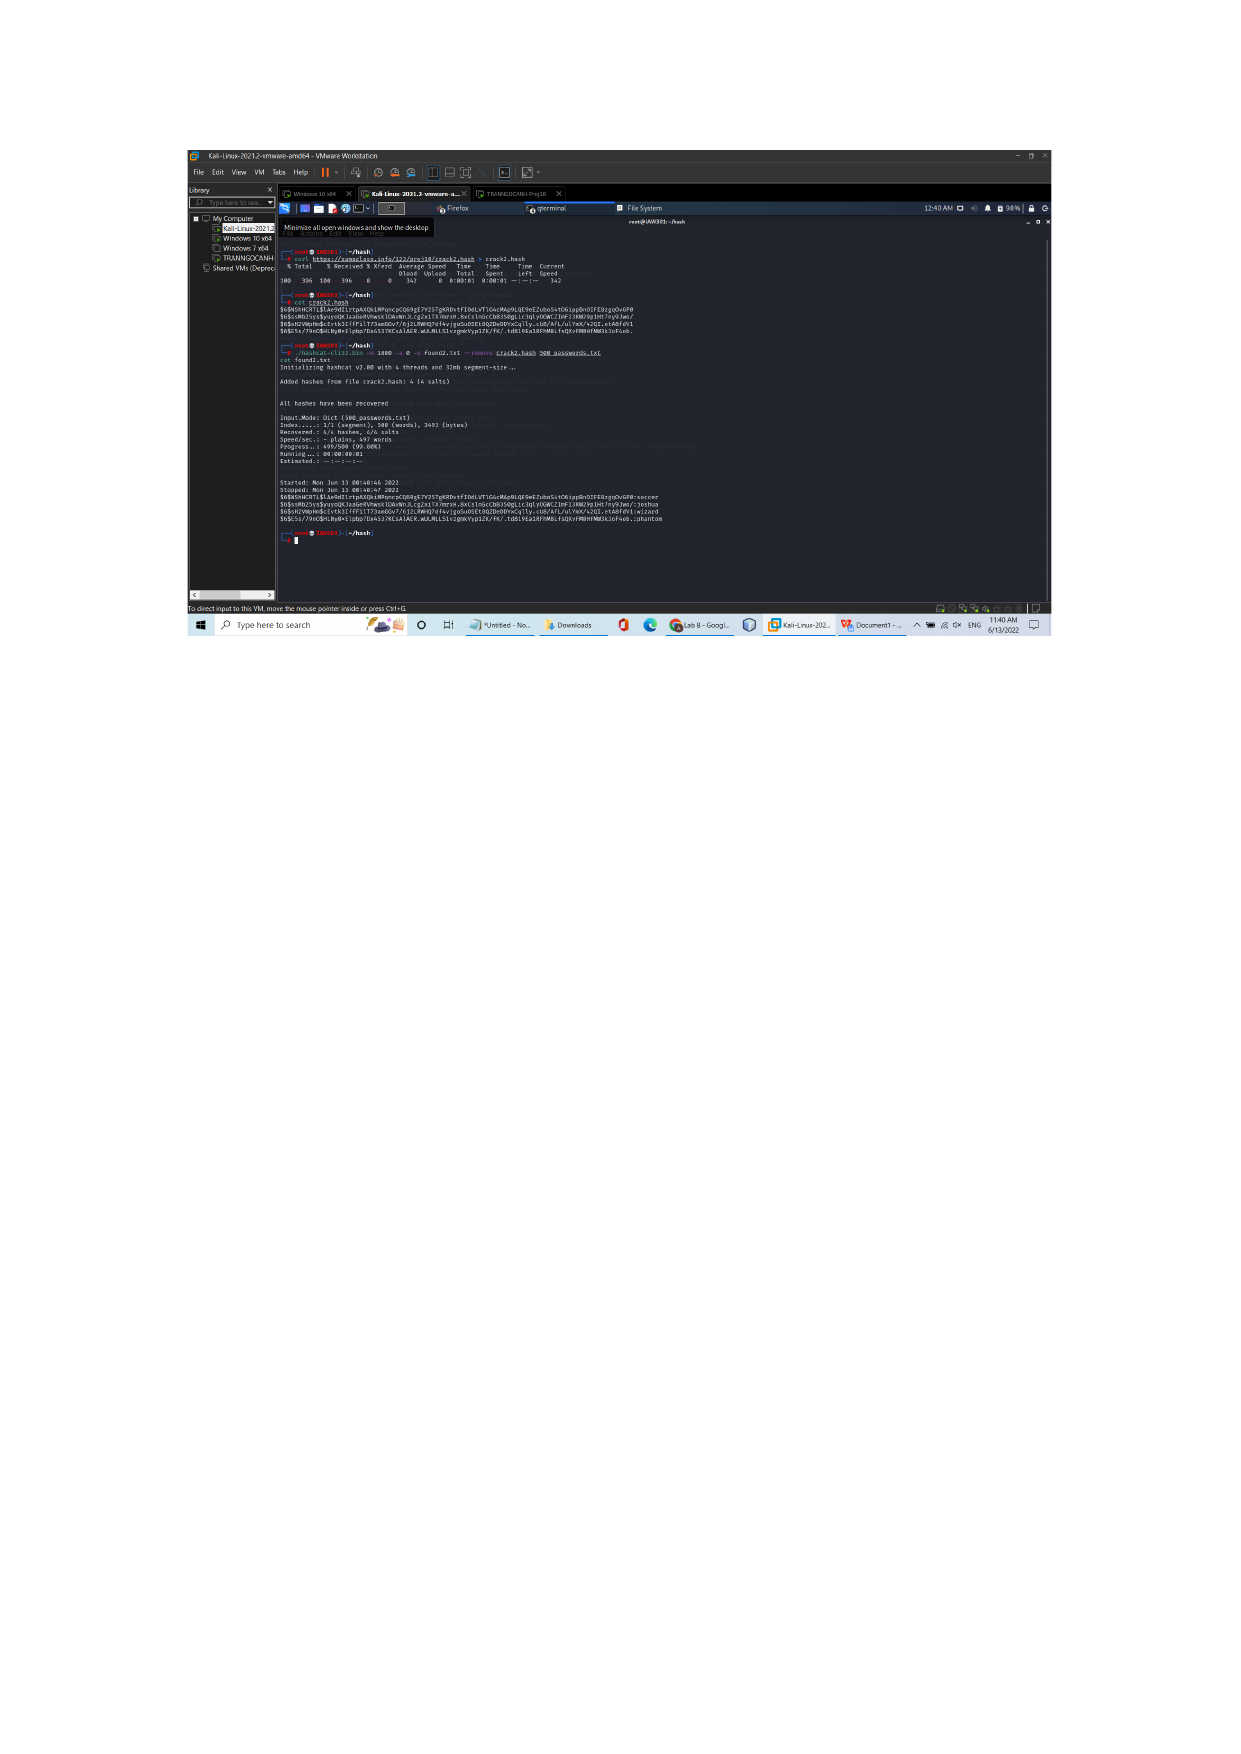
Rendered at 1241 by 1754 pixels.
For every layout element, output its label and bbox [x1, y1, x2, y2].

picture [187, 150, 1052, 636]
